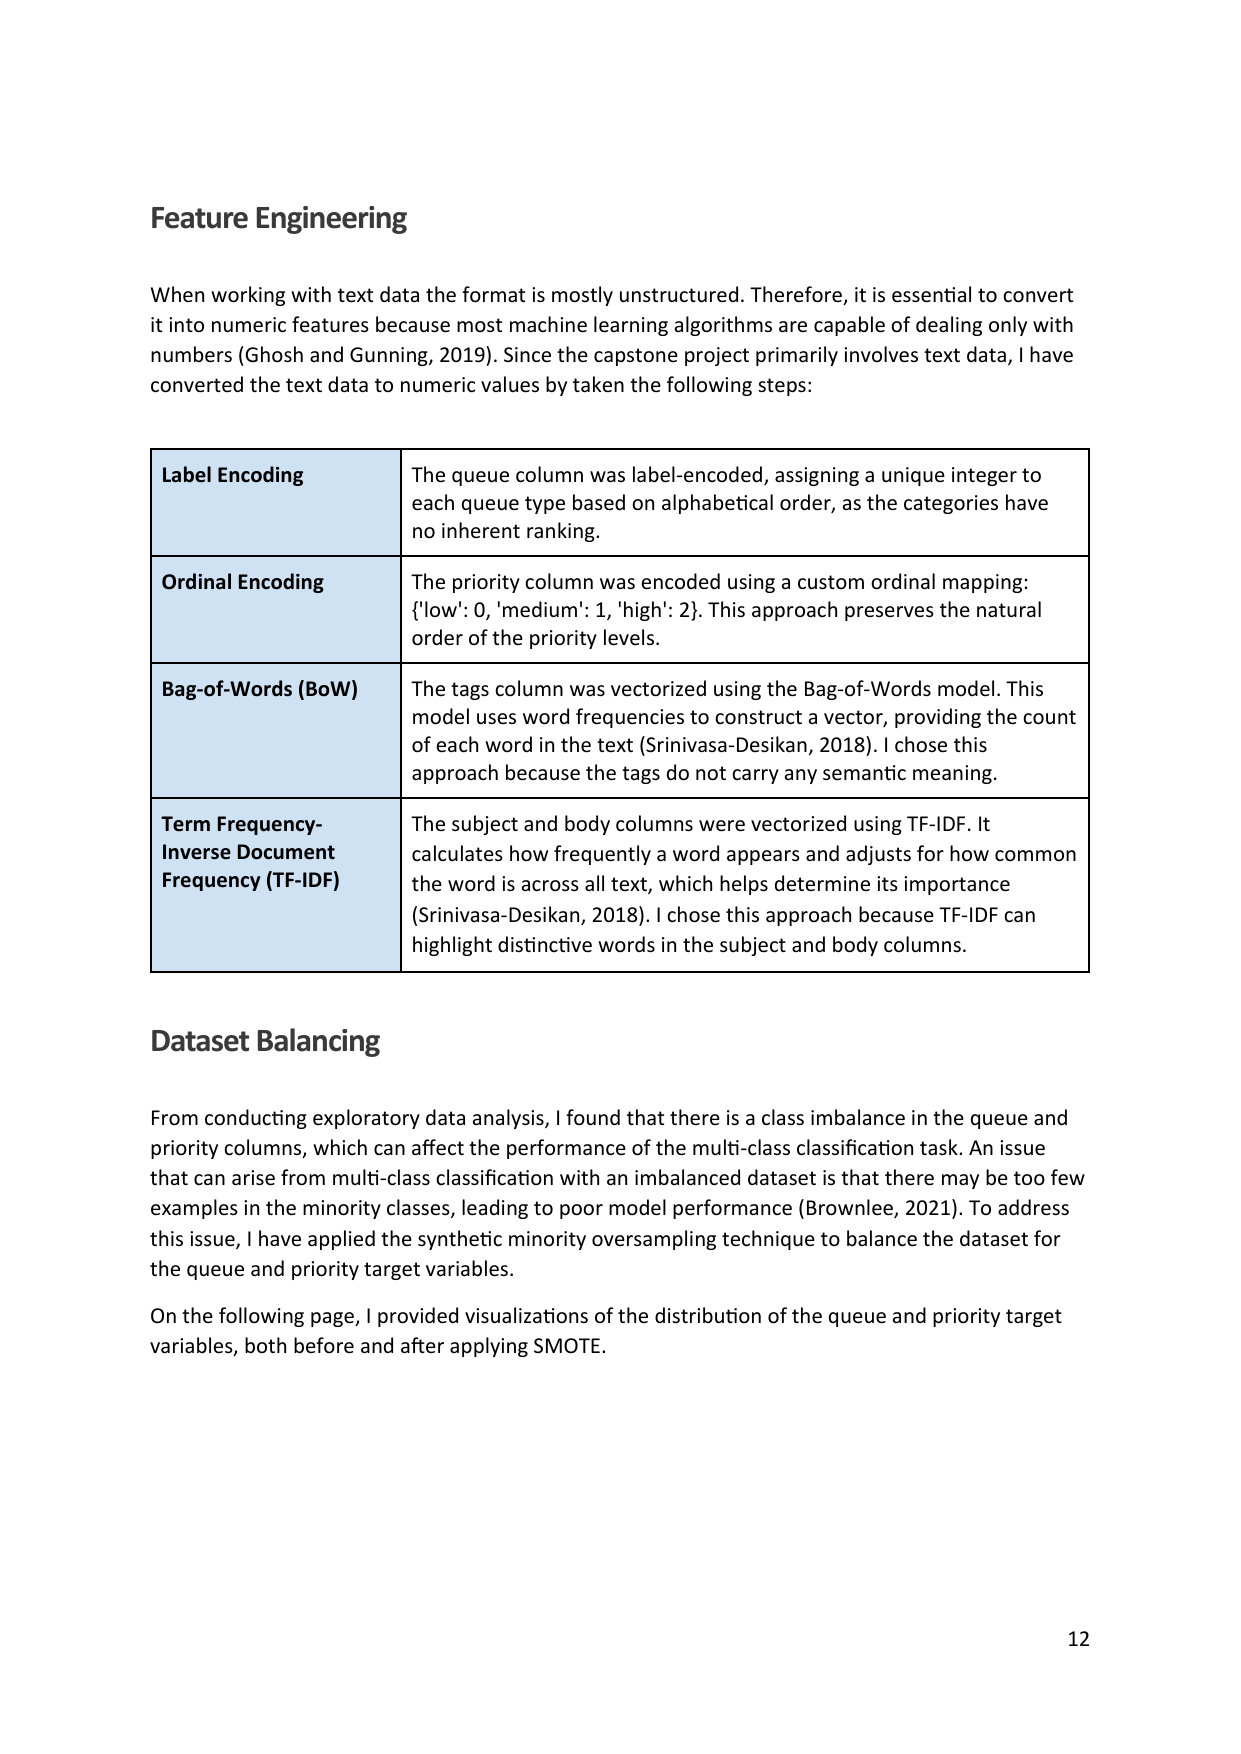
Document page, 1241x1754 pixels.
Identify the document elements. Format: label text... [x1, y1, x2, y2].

subtitle Feature Engineering [150, 197, 1090, 238]
text On the following page, I provided visualizations of the distribution of the queue and priority target variables, both before and after applying SMOTE. [150, 1301, 1090, 1359]
text From conducting exploratory data analysis, I found that there is a class imbalance in the queue and priority columns, which can affect the performance of the multi-class classification task. An issue that can arise from multi-class classification with an imbalanced dataset is that there may be too few examples in the minority classes, leading to poor model performance (Brownlee, 2021). To address this issue, I have applied the synthetic minority oversampling technique to balance the dataset for the queue and priority target variables. [150, 1073, 1090, 1282]
subtitle Dataset Balancing [150, 1020, 1090, 1061]
text When working with text data the format is mostly unstructured. Therefore, it is essential to convert it into numeric features because most machine learning algorithms are capable of dealing only with numbers (Ghosh and Gunning, 2019). Since the capstone project primarily involves text data, I have converted the text data to numeric values by taken the following steps: [150, 250, 1090, 429]
